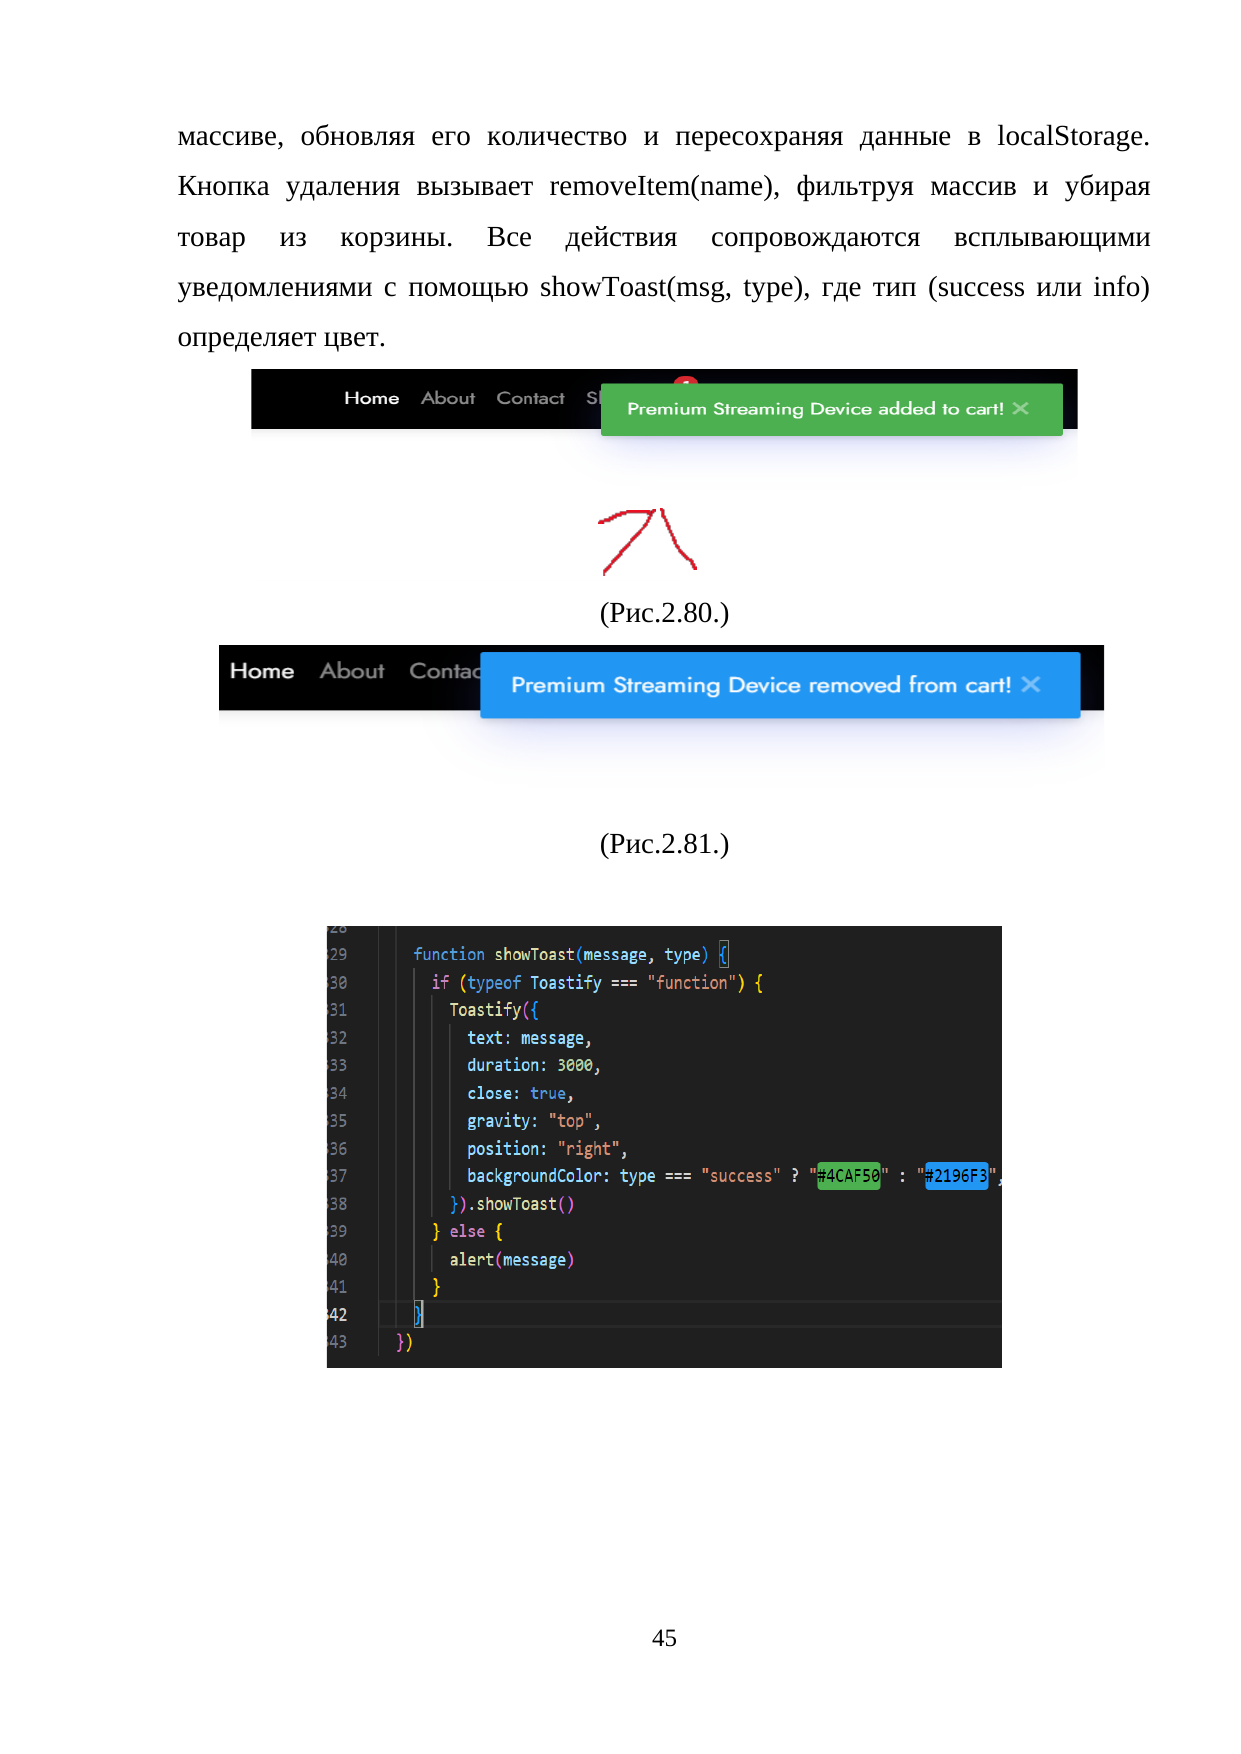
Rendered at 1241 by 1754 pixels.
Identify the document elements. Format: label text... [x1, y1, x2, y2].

picture [251, 369, 1078, 581]
text (Рис.2.81.) [177, 826, 1152, 859]
text (Рис.2.80.) [177, 595, 1152, 628]
picture [219, 645, 1110, 812]
picture [326, 926, 1002, 1368]
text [177, 118, 1152, 353]
